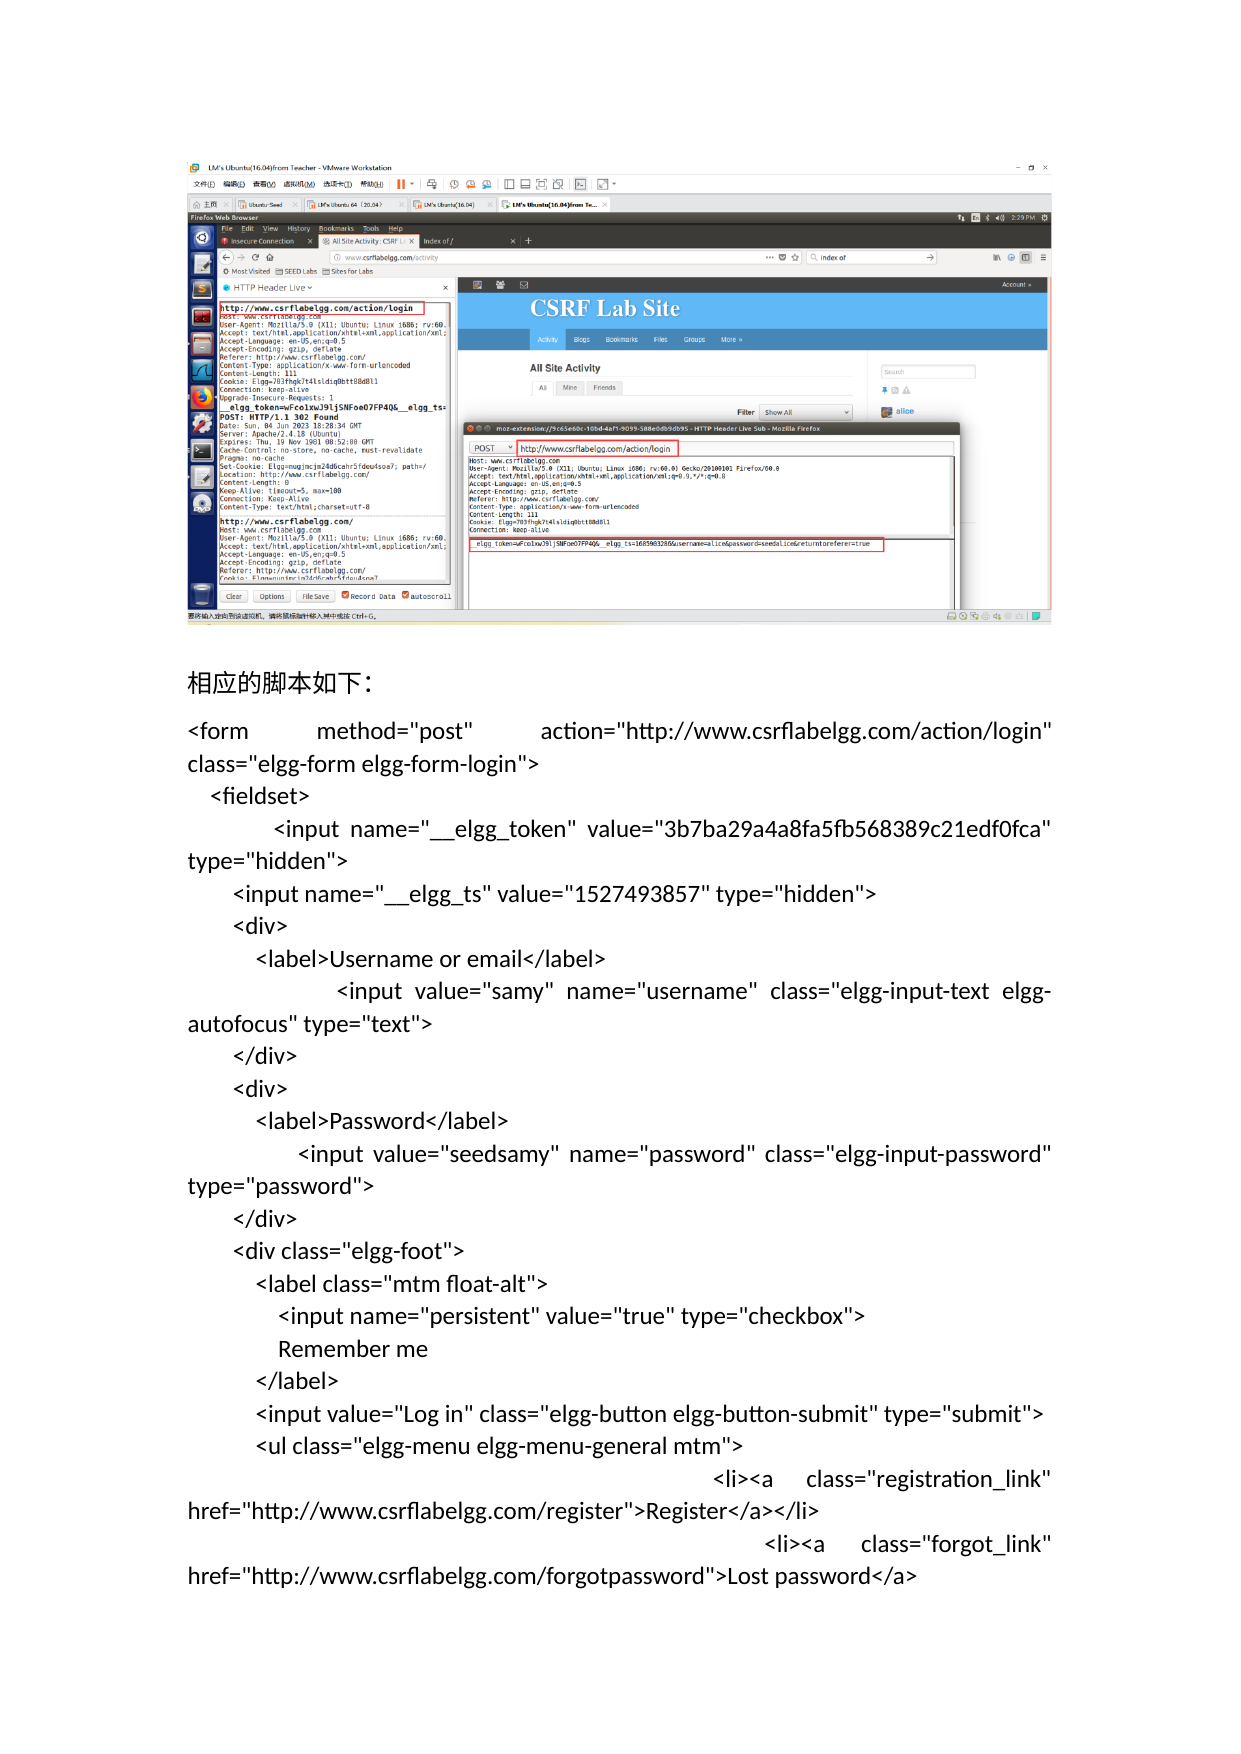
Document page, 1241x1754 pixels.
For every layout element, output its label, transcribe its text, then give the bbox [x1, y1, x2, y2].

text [187, 714, 1053, 1592]
text 相应的脚本如下： [187, 649, 1053, 714]
picture [187, 162, 1052, 625]
